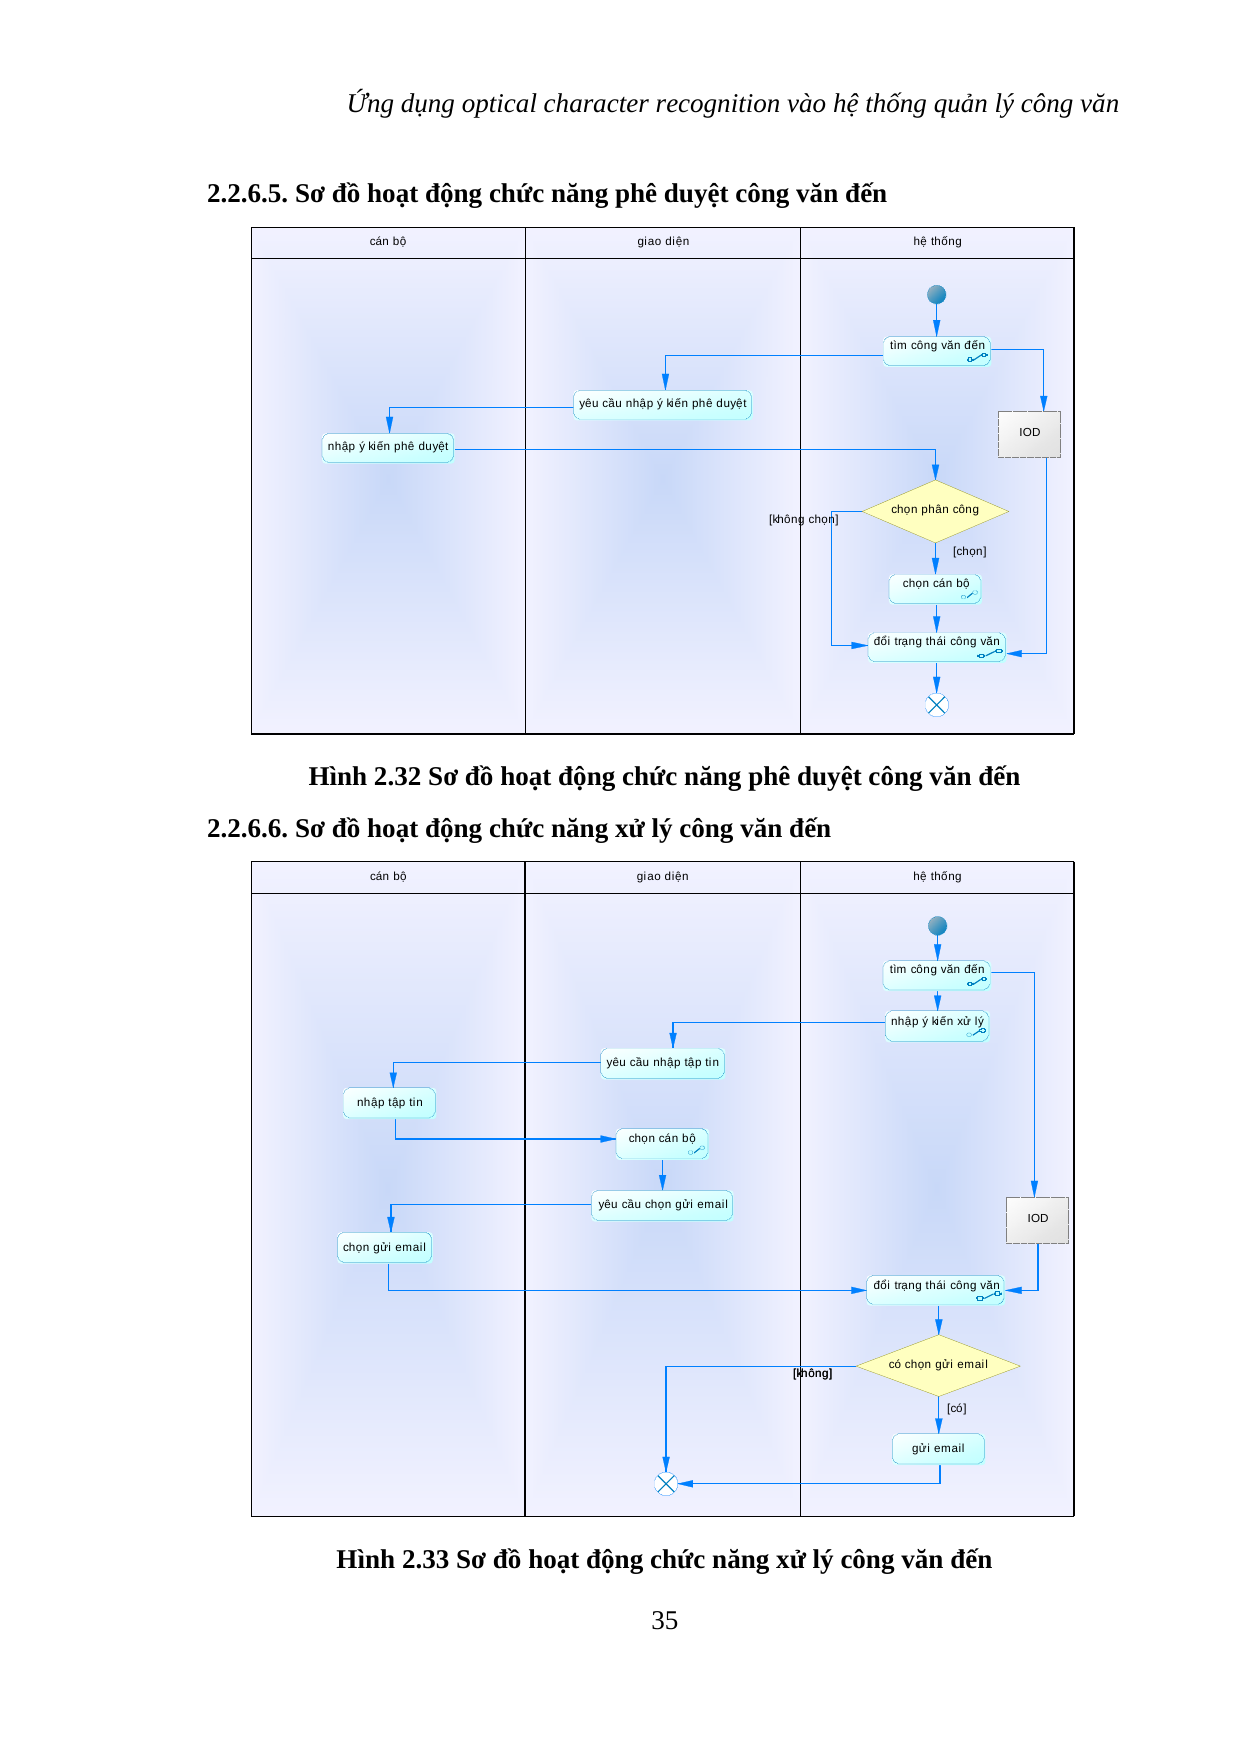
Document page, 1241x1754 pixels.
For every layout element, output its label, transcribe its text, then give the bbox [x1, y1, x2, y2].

picture [591, 1190, 733, 1221]
picture [866, 1275, 1005, 1305]
picture [885, 1010, 990, 1042]
picture [573, 390, 752, 420]
picture [892, 1433, 985, 1465]
picture [615, 1128, 709, 1159]
picture [882, 960, 991, 991]
picture [937, 696, 946, 704]
picture [888, 574, 982, 604]
picture [600, 1048, 725, 1079]
picture [867, 632, 1006, 662]
subtitle Sơ đồ hoạt động chức năng phê duyệt công văn đến [207, 177, 1122, 208]
subtitle Sơ đồ hoạt động chức năng xử lý công văn đến [207, 812, 1122, 843]
picture [927, 285, 947, 305]
picture [337, 1232, 432, 1263]
picture [928, 705, 936, 714]
picture [343, 1087, 436, 1119]
picture [321, 433, 454, 463]
picture [928, 916, 948, 936]
picture [883, 336, 991, 366]
